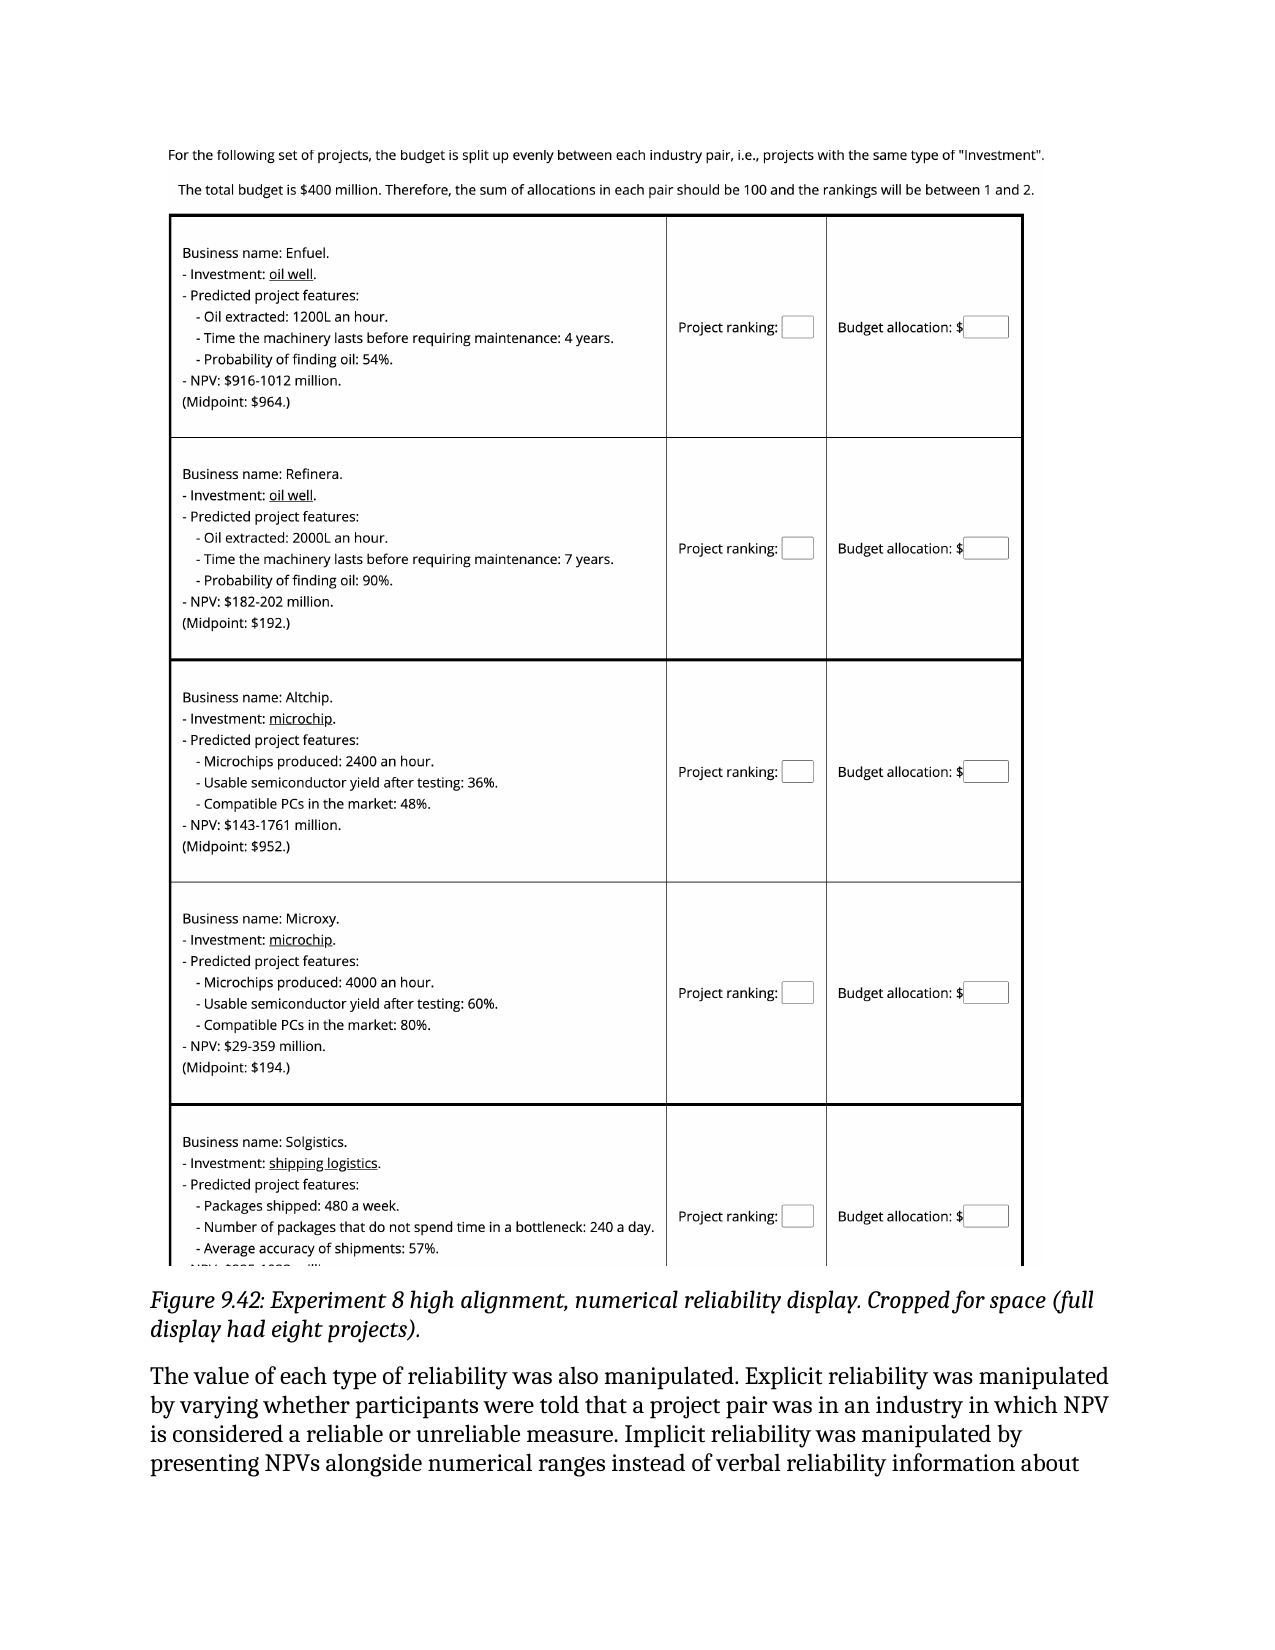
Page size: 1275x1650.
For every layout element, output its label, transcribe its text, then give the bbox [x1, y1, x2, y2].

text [150, 1362, 1125, 1477]
picture [168, 150, 1044, 1266]
text Figure 9.42: Experiment 8 high alignment, numerical reliability display. Cropped for space (full display had eight projects). [150, 1286, 1125, 1343]
